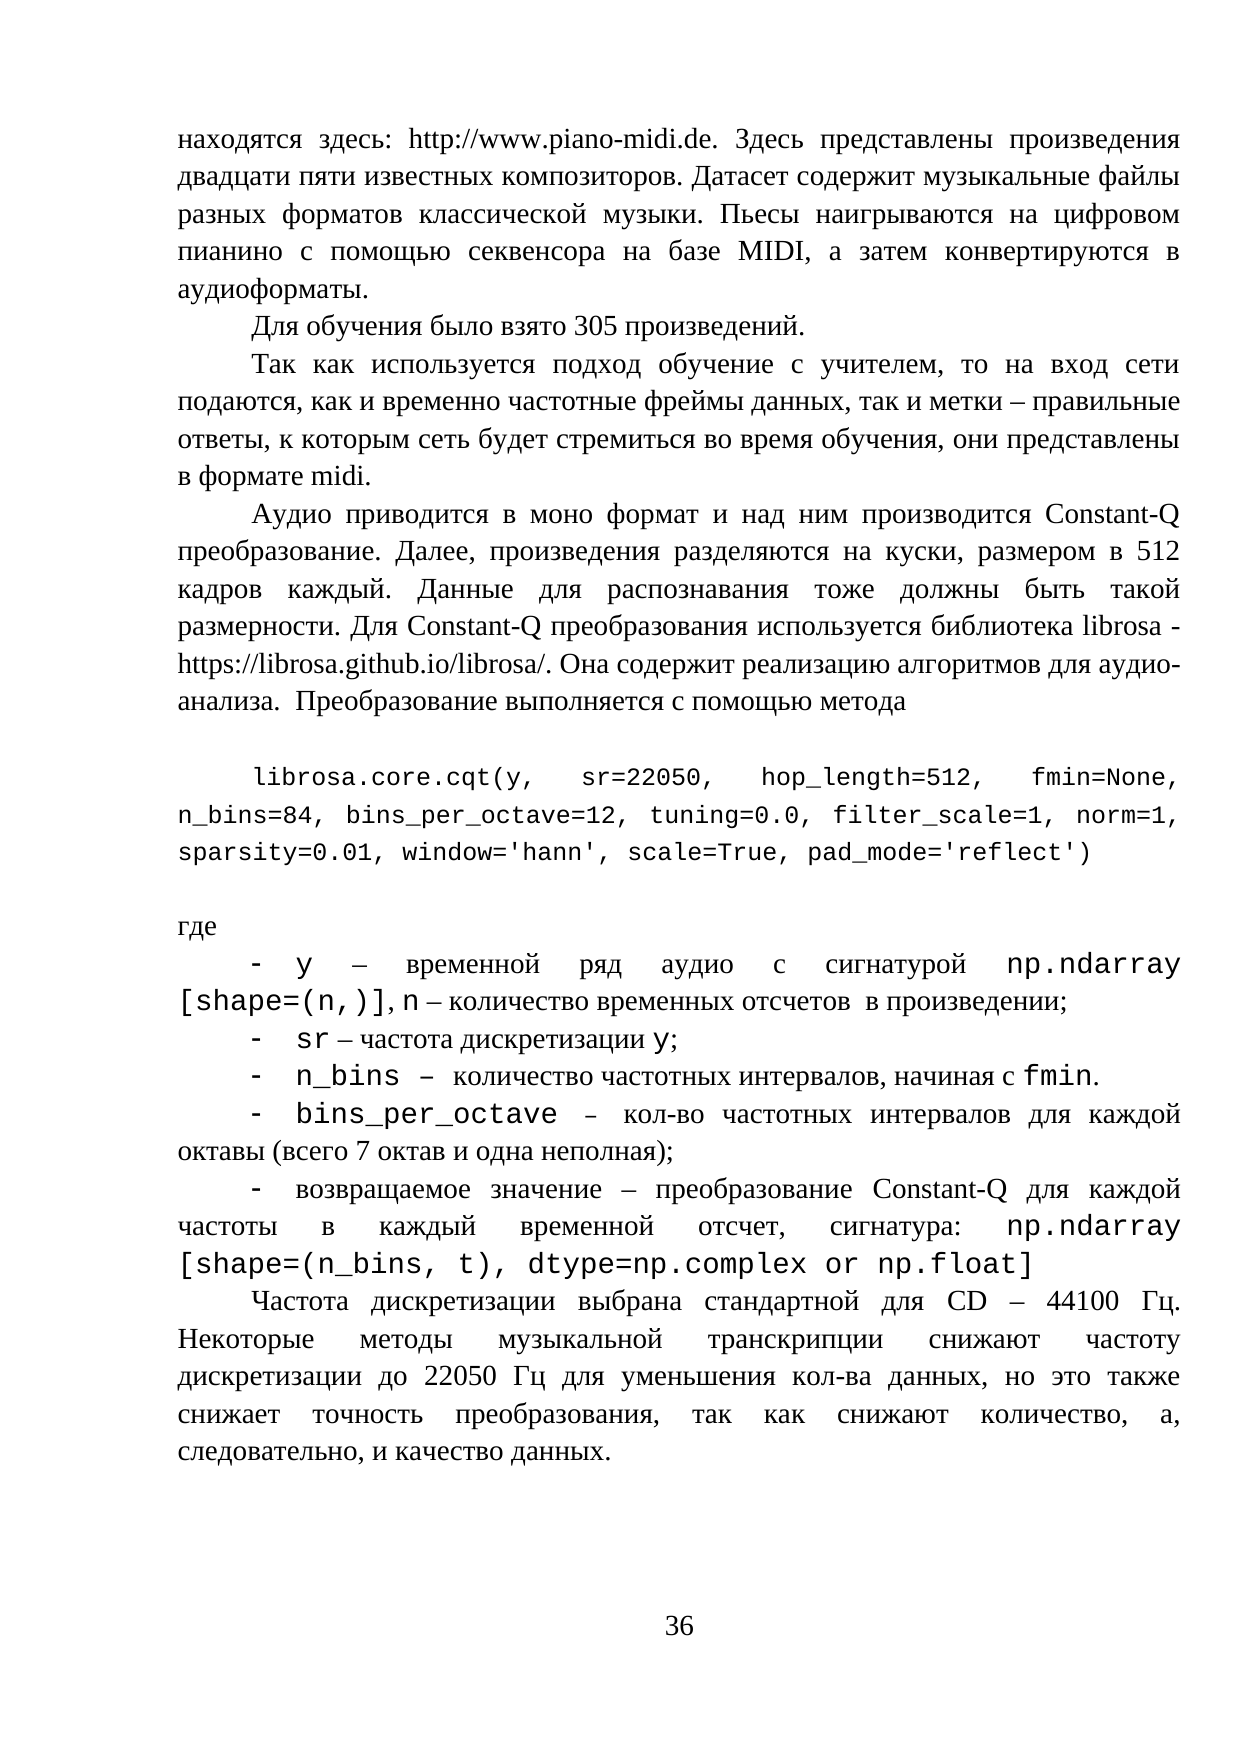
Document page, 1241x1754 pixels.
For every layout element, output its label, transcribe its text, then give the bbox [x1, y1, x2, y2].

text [177, 118, 1181, 306]
list y – временной ряд аудио с сигнатурой np.ndarray [shape=(n,)], n – количество временных отсчетов в произведении; [177, 943, 1181, 1018]
list bins_per_octave – кол-во частотных интервалов для каждой октавы (всего 7 октав и одна неполная); [177, 1093, 1181, 1168]
text Частота дискретизации выбрана стандартной для CD – 44100 Гц. Некоторые методы музыкальной транскрипции снижают частоту дискретизации до 22050 Гц для уменьшения кол-ва данных, но это также снижает точность преобразования, так как снижают количество, а, следовательно, и качество данных. [177, 1281, 1181, 1468]
list sr – частота дискретизации y; [177, 1018, 1181, 1056]
text Для обучения было взято 305 произведений. [177, 306, 1181, 343]
text Так как используется подход обучение с учителем, то на вход сети подаются, как и временно частотные фреймы данных, так и метки – правильные ответы, к которым сеть будет стремиться во время обучения, они представлены в формате midi. [177, 343, 1181, 493]
list n_bins – количество частотных интервалов, начиная с fmin. [177, 1056, 1181, 1093]
text librosa.core.cqt(y, sr=22050, hop_length=512, fmin=None, n_bins=84, bins_per_octave=12, tuning=0.0, filter_scale=1, norm=1, sparsity=0.01, window='hann', scale=True, pad_mode='reflect') [177, 756, 1181, 868]
list возвращаемое значение – преобразование Constant-Q для каждой частоты в каждый временной отсчет, сигнатура: np.ndarray [shape=(n_bins, t), dtype=np.complex or np.float] [177, 1168, 1181, 1281]
text где [177, 906, 1181, 943]
text Аудио приводится в моно формат и над ним производится Constant-Q преобразование. Далее, произведения разделяются на куски, размером в 512 кадров каждый. Данные для распознавания тоже должны быть такой размерности. Для Constant-Q преобразования используется библиотека librosa - https://librosa.github.io/librosa/. Она содержит реализацию алгоритмов для аудио-анализа. Преобразование выполняется с помощью метода [177, 493, 1181, 718]
